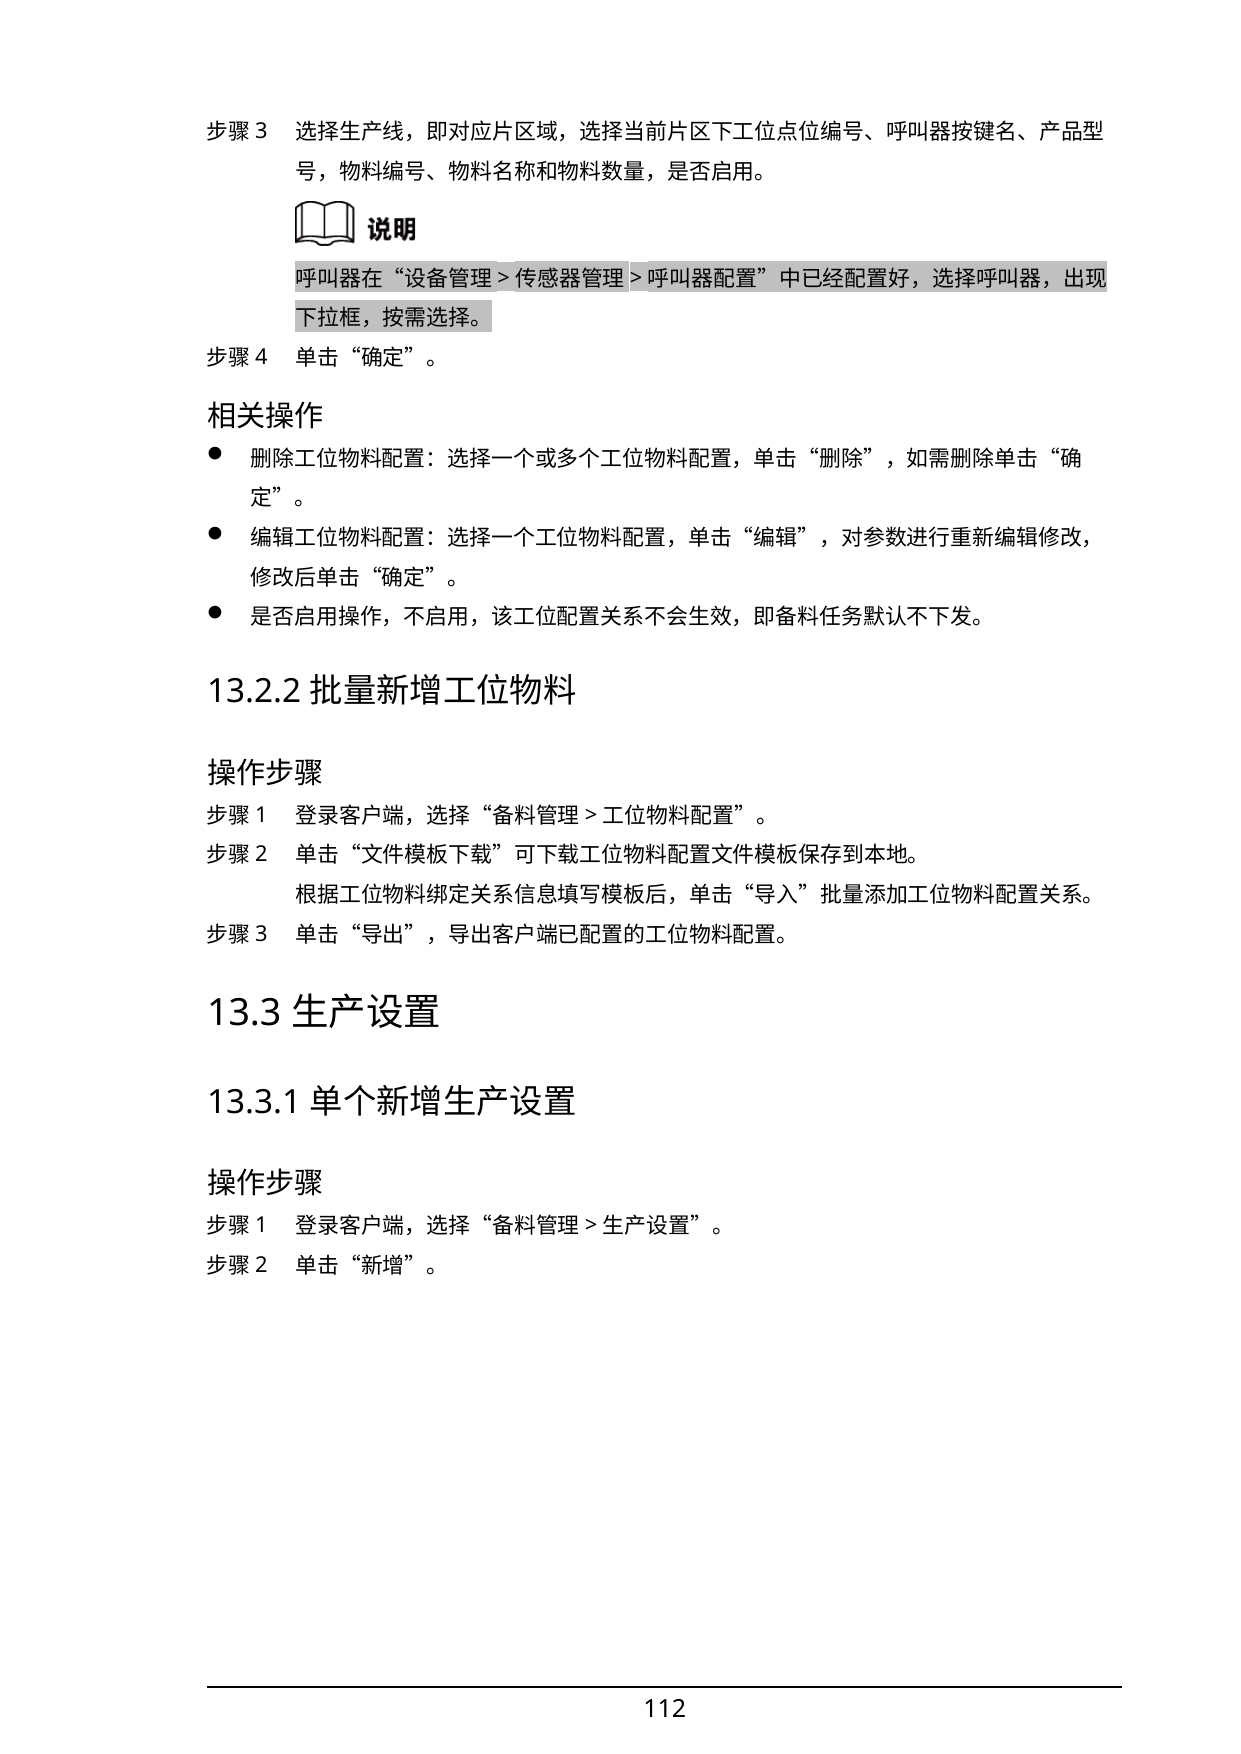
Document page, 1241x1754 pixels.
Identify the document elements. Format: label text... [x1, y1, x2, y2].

subtitle 13.2.2 批量新增工位物料 [207, 664, 1122, 712]
subtitle 13.3 生产设置 [207, 981, 1122, 1036]
list 编辑工位物料配置：选择一个工位物料配置，单击“编辑”，对参数进行重新编辑修改，修改后单击“确定”。 [207, 520, 1122, 591]
text 步骤3 选择生产线，即对应片区域，选择当前片区下工位点位编号、呼叫器按键名、产品型号，物料编号、物料名称和物料数量，是否启用。 [207, 114, 1122, 185]
text 根据工位物料绑定关系信息填写模板后，单击“导入”批量添加工位物料配置关系。 [295, 877, 1122, 909]
text 步骤2 单击“文件模板下载”可下载工位物料配置文件模板保存到本地。 [207, 837, 1122, 869]
text 步骤1 登录客户端，选择“备料管理 > 生产设置”。 [207, 1208, 1122, 1240]
picture [295, 201, 416, 246]
subtitle 13.3.1 单个新增生产设置 [207, 1074, 1122, 1123]
text 步骤3 单击“导出”，导出客户端已配置的工位物料配置。 [207, 917, 1122, 948]
text 步骤2 单击“新增”。 [207, 1248, 1122, 1280]
text 相关操作 [207, 392, 1122, 434]
text 操作步骤 [207, 1160, 1122, 1202]
text 步骤4 单击“确定”。 [207, 340, 1122, 372]
text 步骤1 登录客户端，选择“备料管理 > 工位物料配置”。 [207, 798, 1122, 829]
list 是否启用操作，不启用，该工位配置关系不会生效，即备料任务默认不下发。 [207, 599, 1122, 631]
list 删除工位物料配置：选择一个或多个工位物料配置，单击“删除”，如需删除单击“确定”。 [207, 441, 1122, 512]
text 操作步骤 [207, 749, 1122, 791]
text 呼叫器在“设备管理 > 传感器管理 > 呼叫器配置”中已经配置好，选择呼叫器，出现下拉框，按需选择。 [295, 261, 1122, 332]
